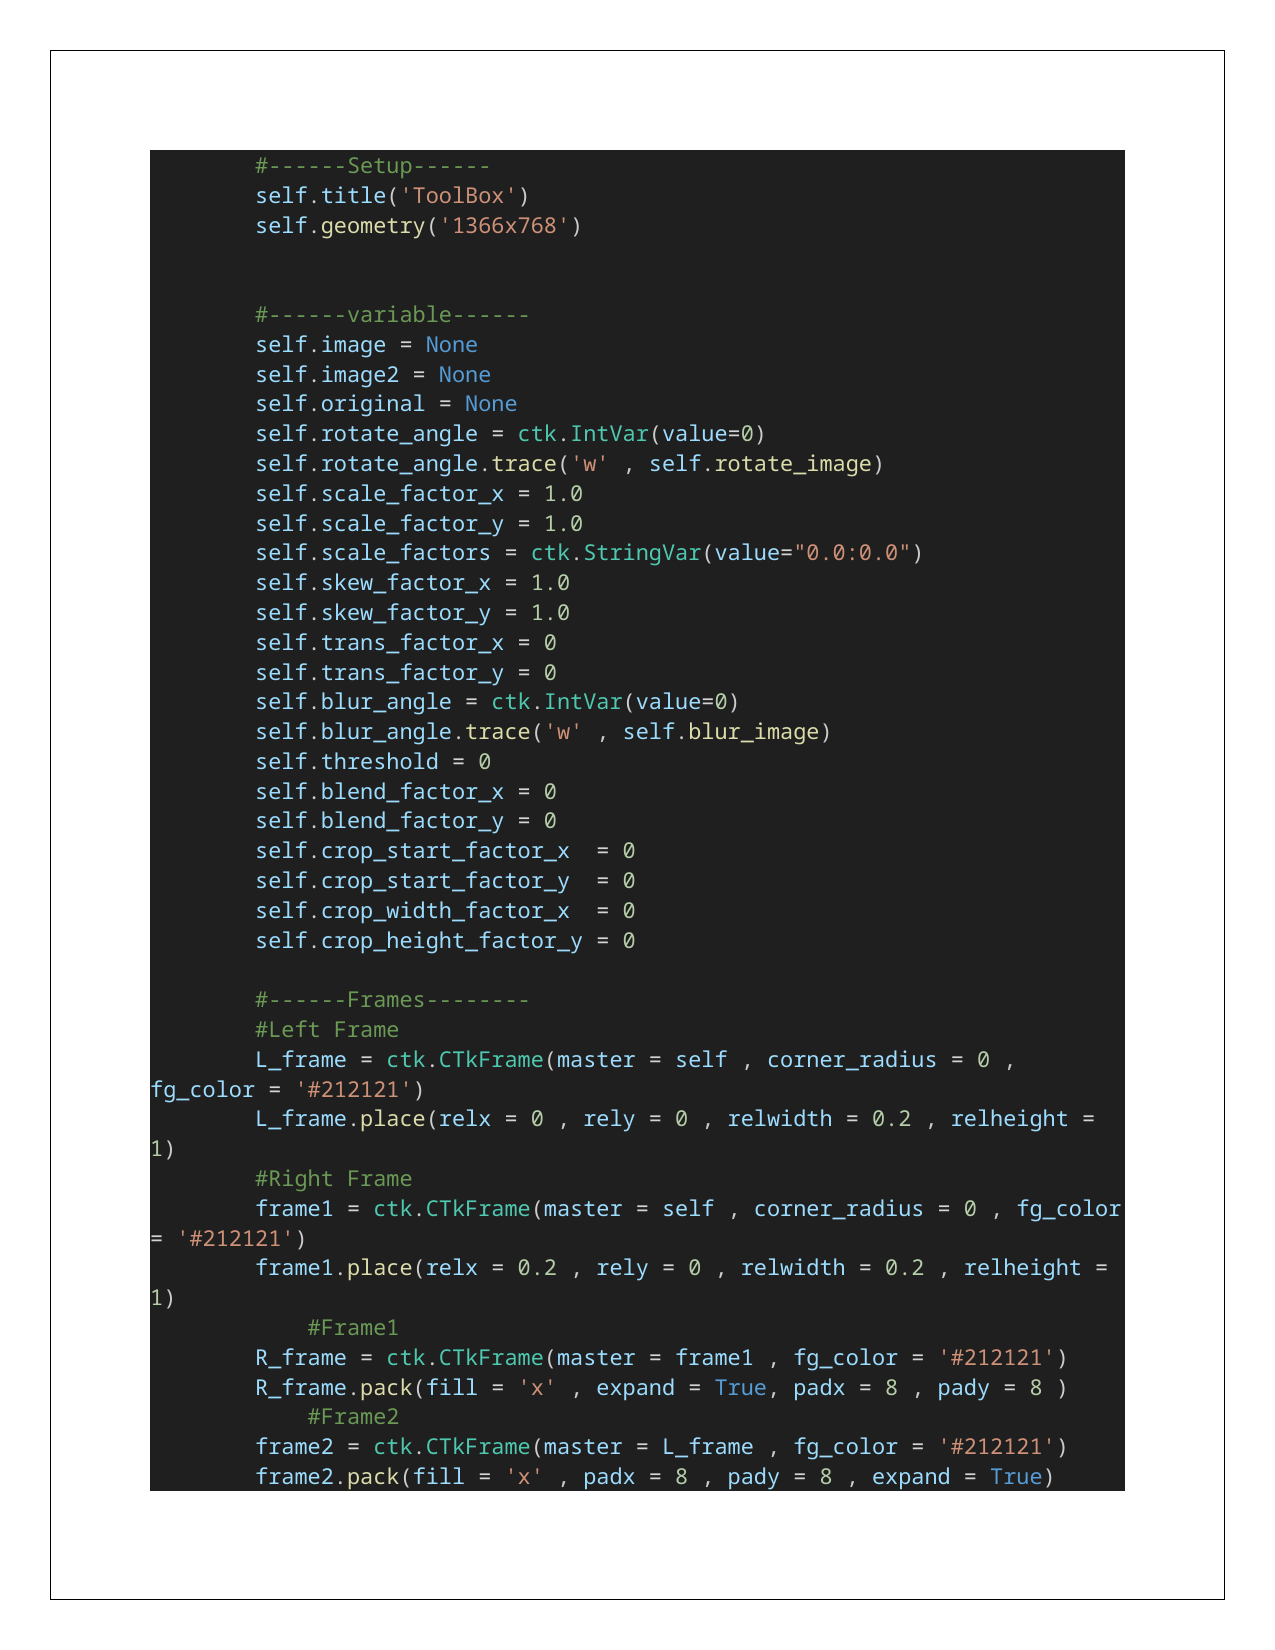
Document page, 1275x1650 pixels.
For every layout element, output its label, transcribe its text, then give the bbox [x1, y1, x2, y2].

text R_frame.pack(fill = 'x' , expand = True, padx = 8 , pady = 8 ) [150, 1371, 1125, 1401]
text self.image2 = None [150, 358, 1125, 388]
text self.blur_angle.trace('w' , self.blur_image) [150, 716, 1125, 746]
text self.crop_start_factor_y = 0 [150, 865, 1125, 895]
text self.rotate_angle.trace('w' , self.rotate_image) [150, 448, 1125, 478]
text self.crop_start_factor_x = 0 [150, 835, 1125, 865]
text frame1 = ctk.CTkFrame(master = self , corner_radius = 0 , fg_color = '#212121') [150, 1193, 1125, 1252]
text self.threshold = 0 [150, 746, 1125, 776]
text #Frame2 [150, 1401, 1125, 1431]
text frame2 = ctk.CTkFrame(master = L_frame , fg_color = '#212121') [150, 1431, 1125, 1461]
text self.scale_factors = ctk.StringVar(value="0.0:0.0") [150, 537, 1125, 567]
text self.image = None [150, 329, 1125, 358]
text #Left Frame [150, 1014, 1125, 1044]
text #------Frames-------- [150, 984, 1125, 1014]
text R_frame = ctk.CTkFrame(master = frame1 , fg_color = '#212121') [150, 1342, 1125, 1371]
text self.original = None [150, 388, 1125, 418]
text L_frame.place(relx = 0 , rely = 0 , relwidth = 0.2 , relheight = 1) [150, 1103, 1125, 1163]
text self.trans_factor_x = 0 [150, 627, 1125, 656]
text #------variable------ [150, 299, 1125, 329]
text frame1.place(relx = 0.2 , rely = 0 , relwidth = 0.2 , relheight = 1) [150, 1252, 1125, 1312]
text self.skew_factor_x = 1.0 [150, 567, 1125, 597]
text #Frame1 [150, 1312, 1125, 1342]
text frame2.pack(fill = 'x' , padx = 8 , pady = 8 , expand = True) [150, 1461, 1125, 1491]
text self.crop_width_factor_x = 0 [150, 895, 1125, 924]
text self.title('ToolBox') [150, 180, 1125, 209]
text self.rotate_angle = ctk.IntVar(value=0) [150, 418, 1125, 448]
text self.blur_angle = ctk.IntVar(value=0) [150, 686, 1125, 716]
text #------Setup------ [150, 150, 1125, 180]
text self.crop_height_factor_y = 0 [150, 924, 1125, 954]
text self.skew_factor_y = 1.0 [150, 597, 1125, 627]
text self.blend_factor_x = 0 [150, 776, 1125, 805]
text self.scale_factor_x = 1.0 [150, 478, 1125, 507]
text L_frame = ctk.CTkFrame(master = self , corner_radius = 0 , fg_color = '#212121') [150, 1044, 1125, 1103]
text self.scale_factor_y = 1.0 [150, 507, 1125, 537]
text #Right Frame [150, 1163, 1125, 1193]
text self.geometry('1366x768') [150, 209, 1125, 239]
text self.blend_factor_y = 0 [150, 805, 1125, 835]
text self.trans_factor_y = 0 [150, 656, 1125, 686]
